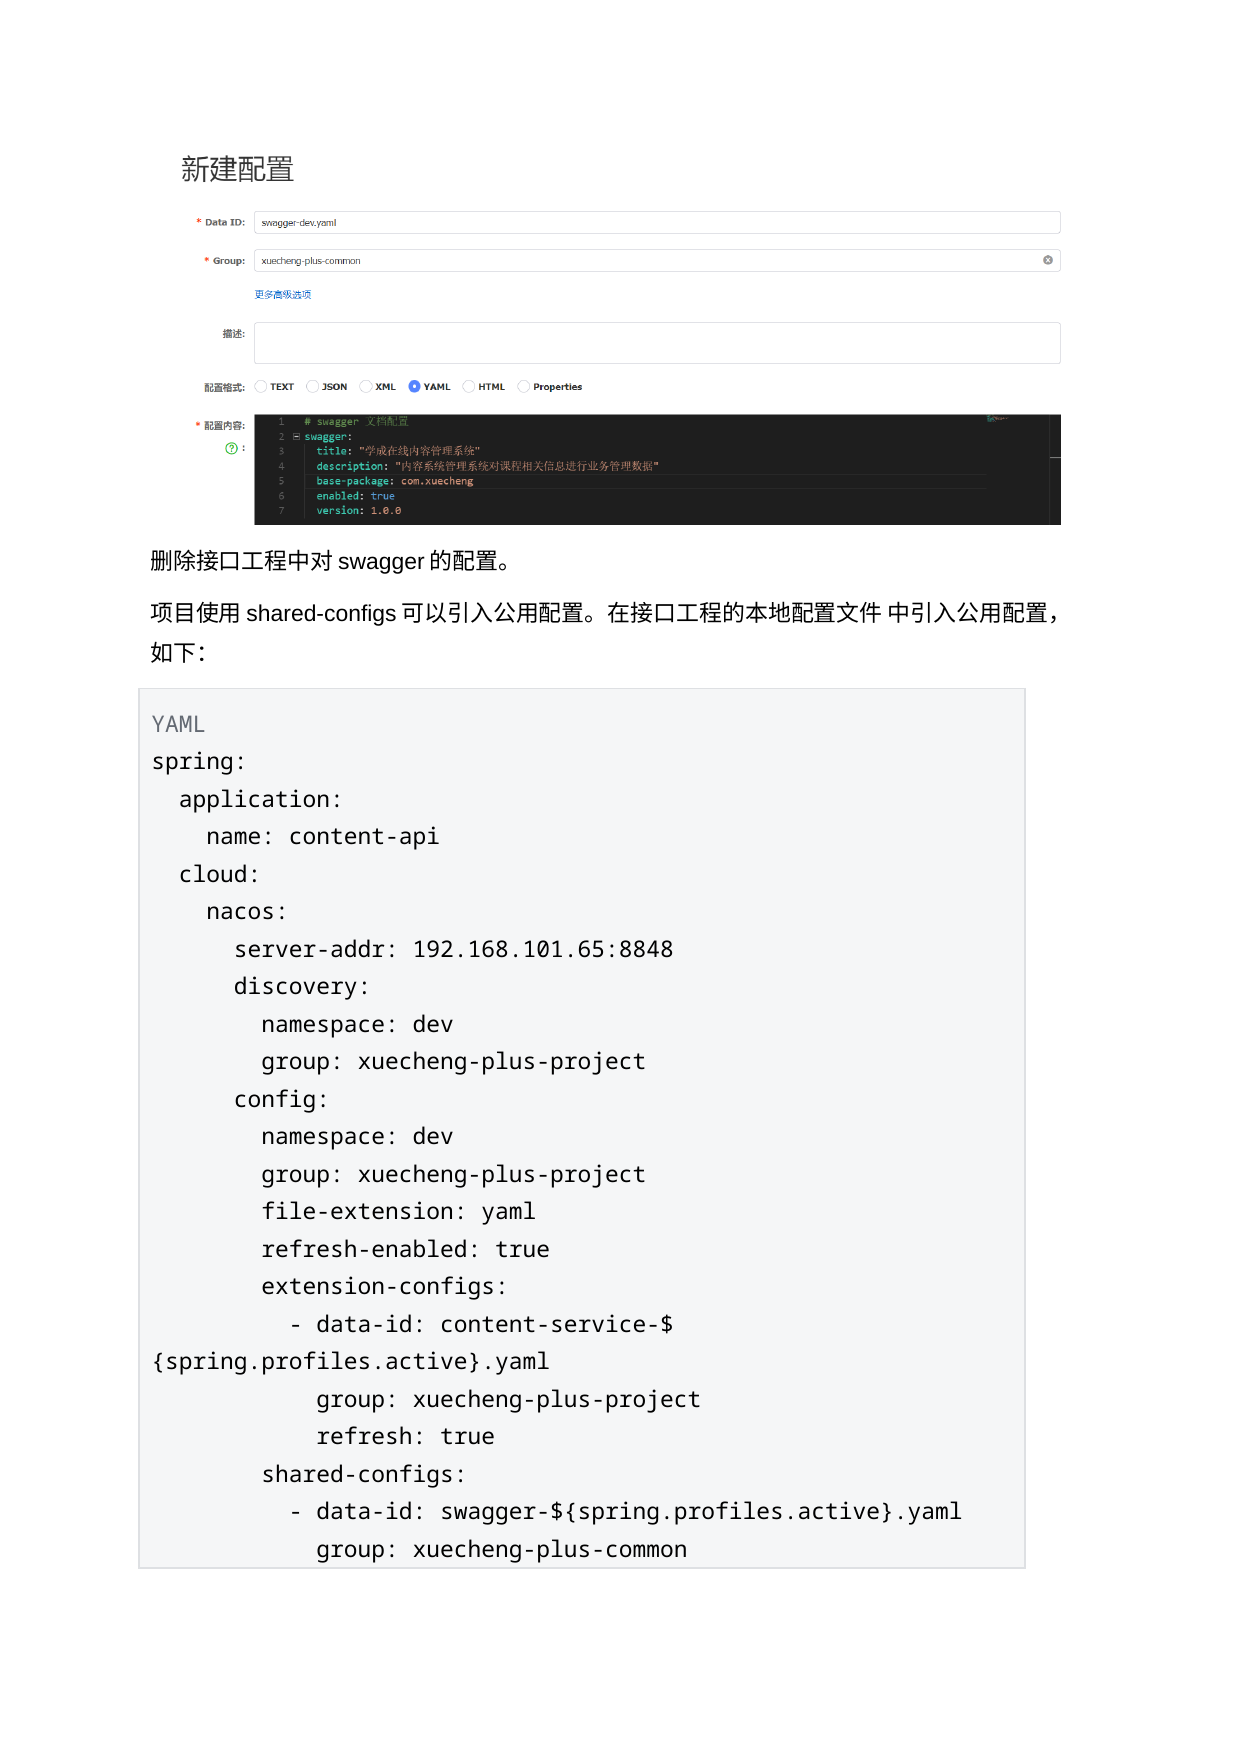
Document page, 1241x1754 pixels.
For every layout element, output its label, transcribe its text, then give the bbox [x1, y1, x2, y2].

text 删除接口工程中对swagger的配置。 [150, 543, 1090, 576]
text 项目使用shared-configs可以引入公用配置。在接口工程的本地配置文件 中引入公用配置，如下： [150, 595, 1090, 668]
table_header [140, 689, 1024, 1567]
picture [177, 150, 1064, 525]
